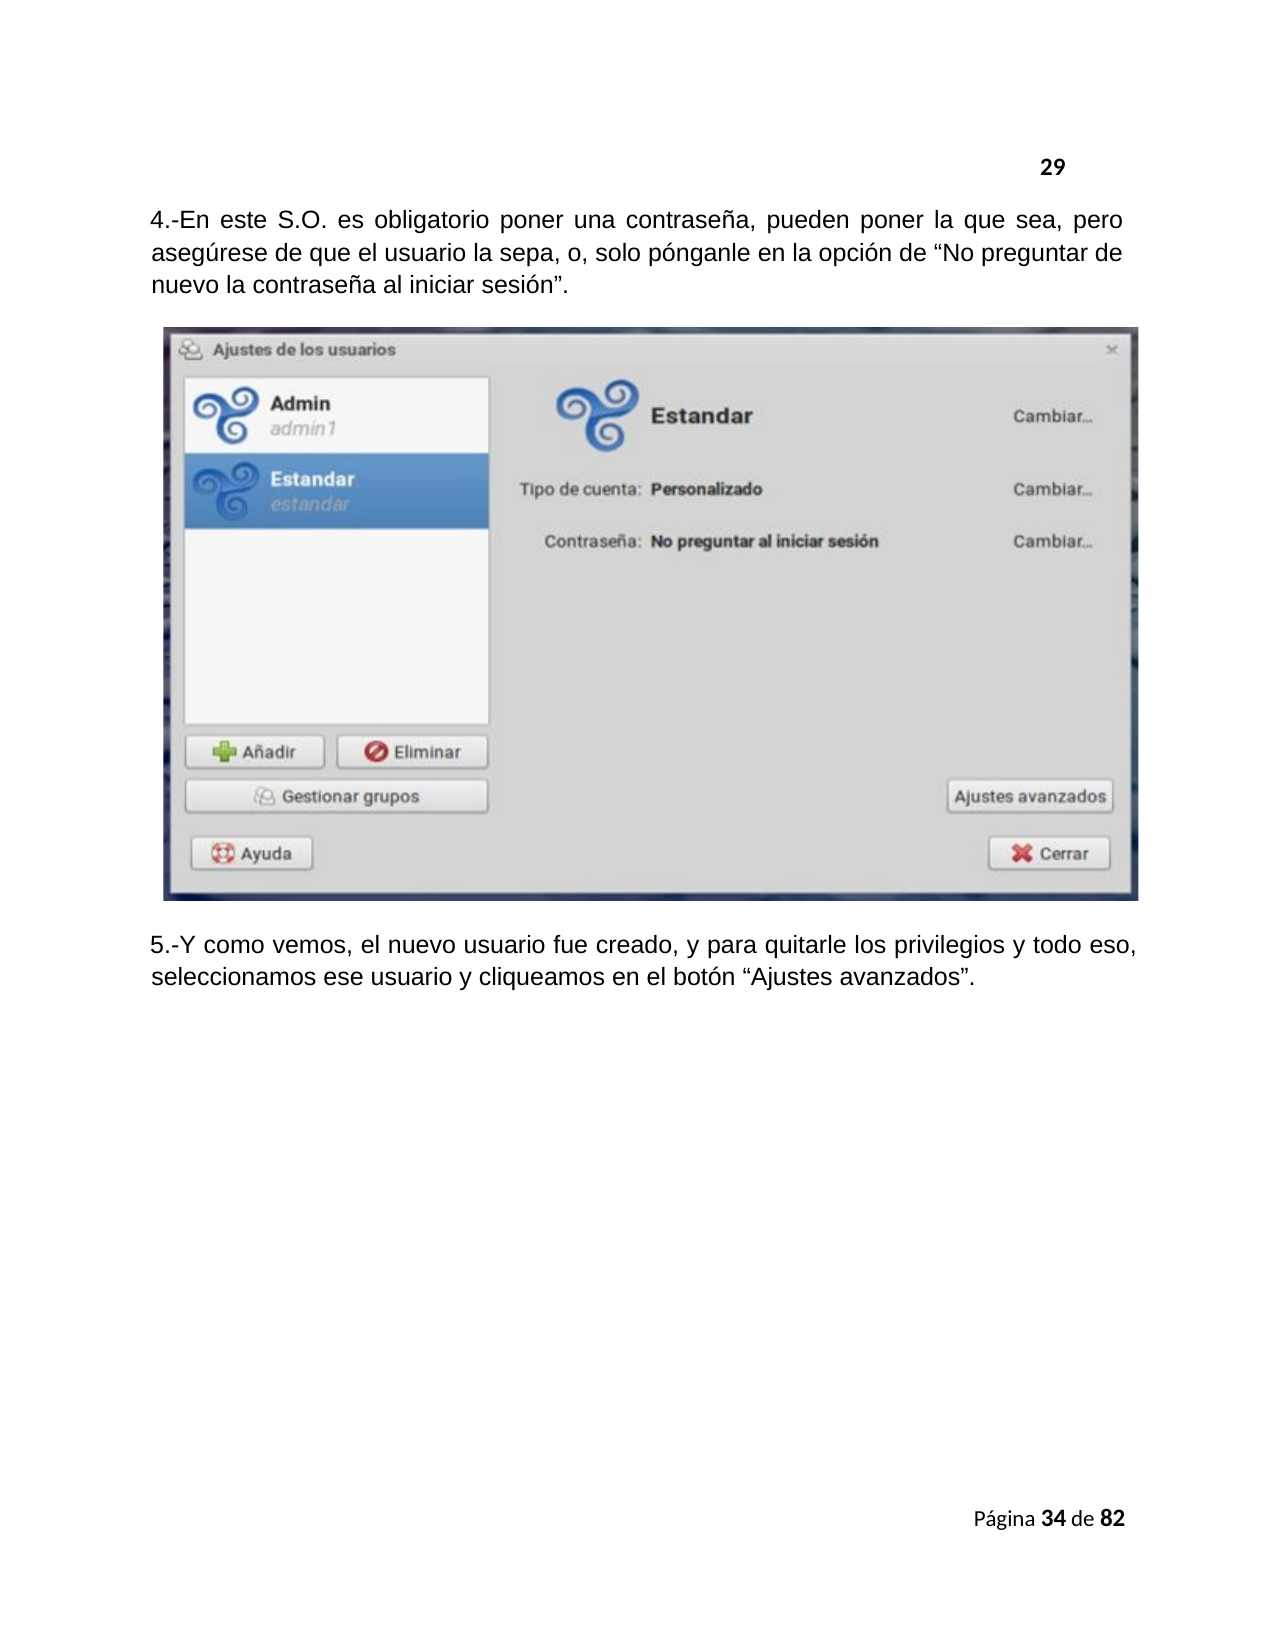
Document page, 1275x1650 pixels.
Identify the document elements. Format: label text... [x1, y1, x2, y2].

text 4.-En este S.O. es obligatorio poner una contraseña, pueden poner la que sea, pero asegúrese de que el usuario la sepa, o, solo pónganle en la opción de “No preguntar de nuevo la contraseña al iniciar sesión”. [150, 206, 1125, 299]
picture [163, 327, 1139, 901]
text ​29​ [150, 152, 1065, 182]
text 5.-Y como vemos, el nuevo usuario fue creado, y para quitarle los privilegios y todo eso, seleccionamos ese usuario y cliqueamos en el botón “Ajustes avanzados”. [150, 929, 1138, 991]
